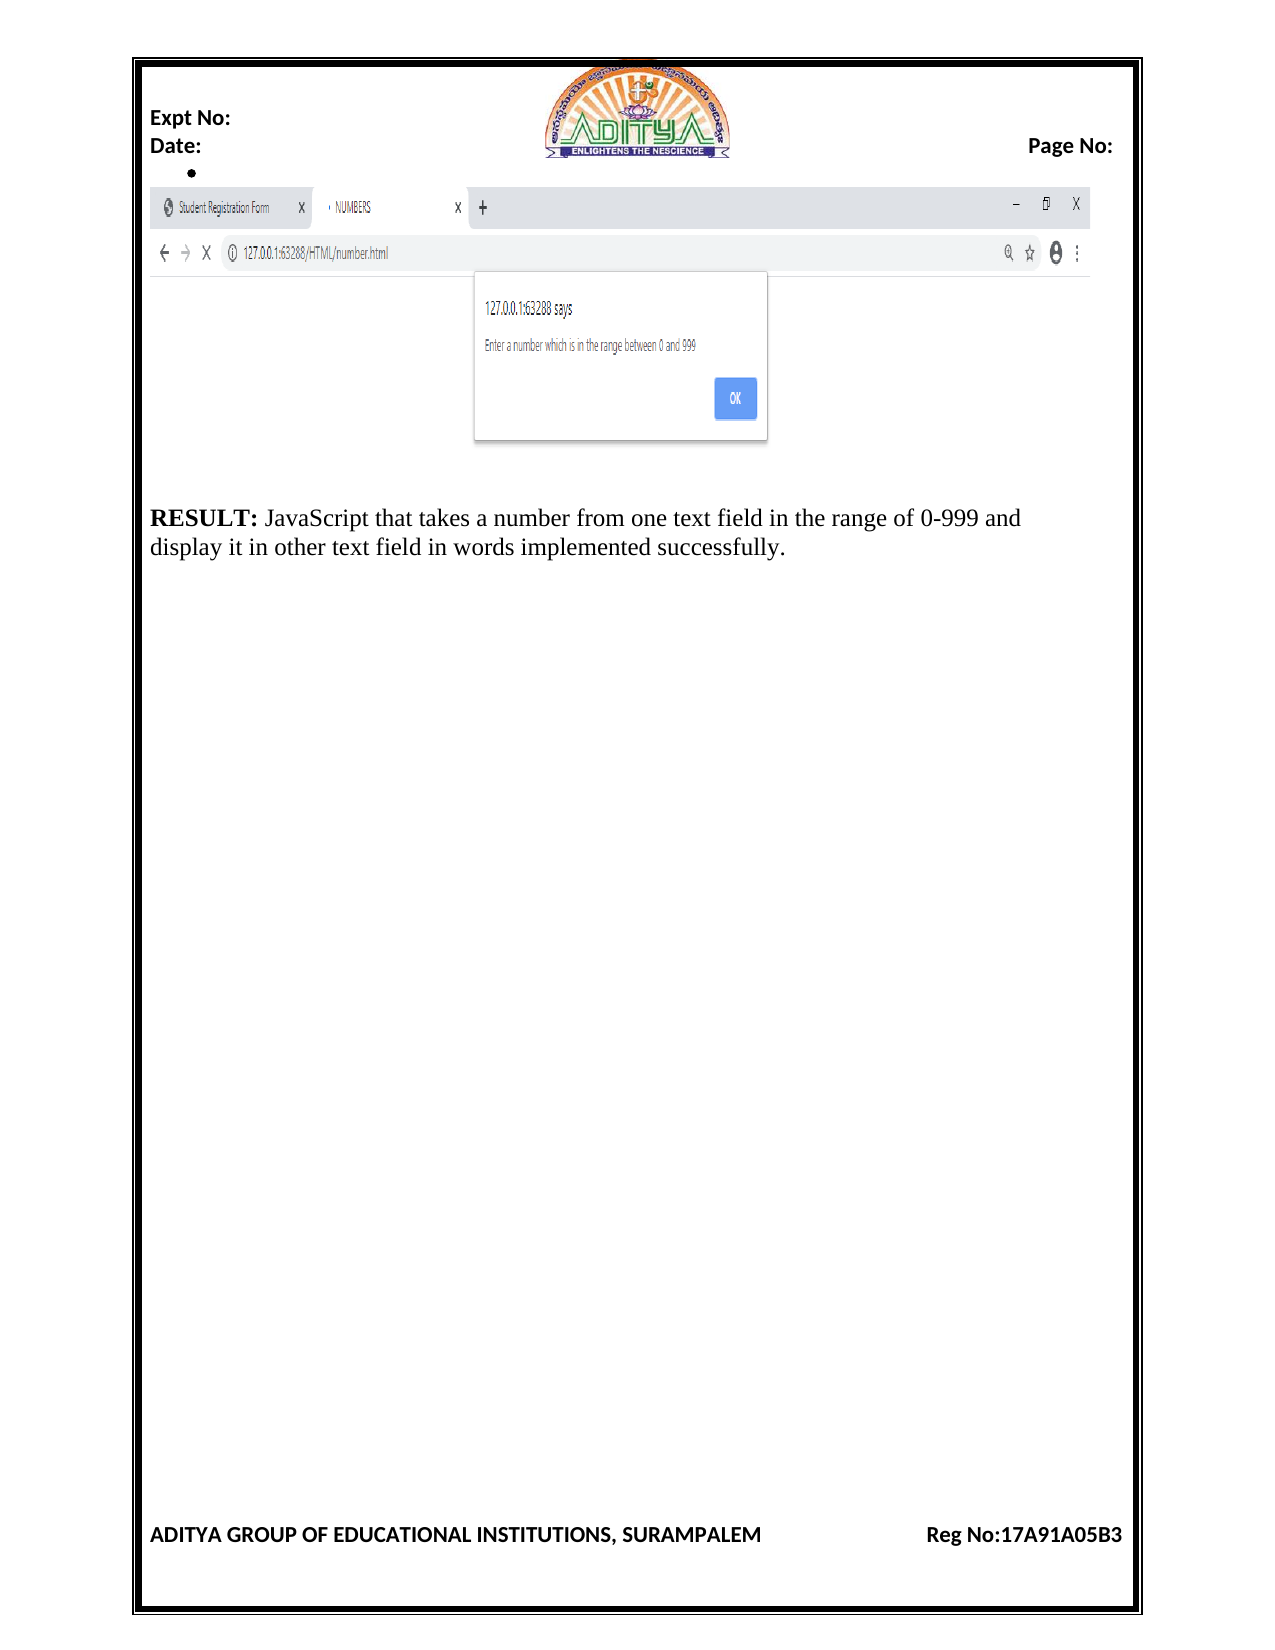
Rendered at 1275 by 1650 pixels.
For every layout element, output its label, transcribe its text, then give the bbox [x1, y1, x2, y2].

picture [545, 67, 730, 158]
text RESULT: JavaScript that takes a number from one text field in the range of 0-999 and display it in other text field in words implemented successfully. [150, 503, 1050, 561]
picture [150, 187, 1091, 475]
